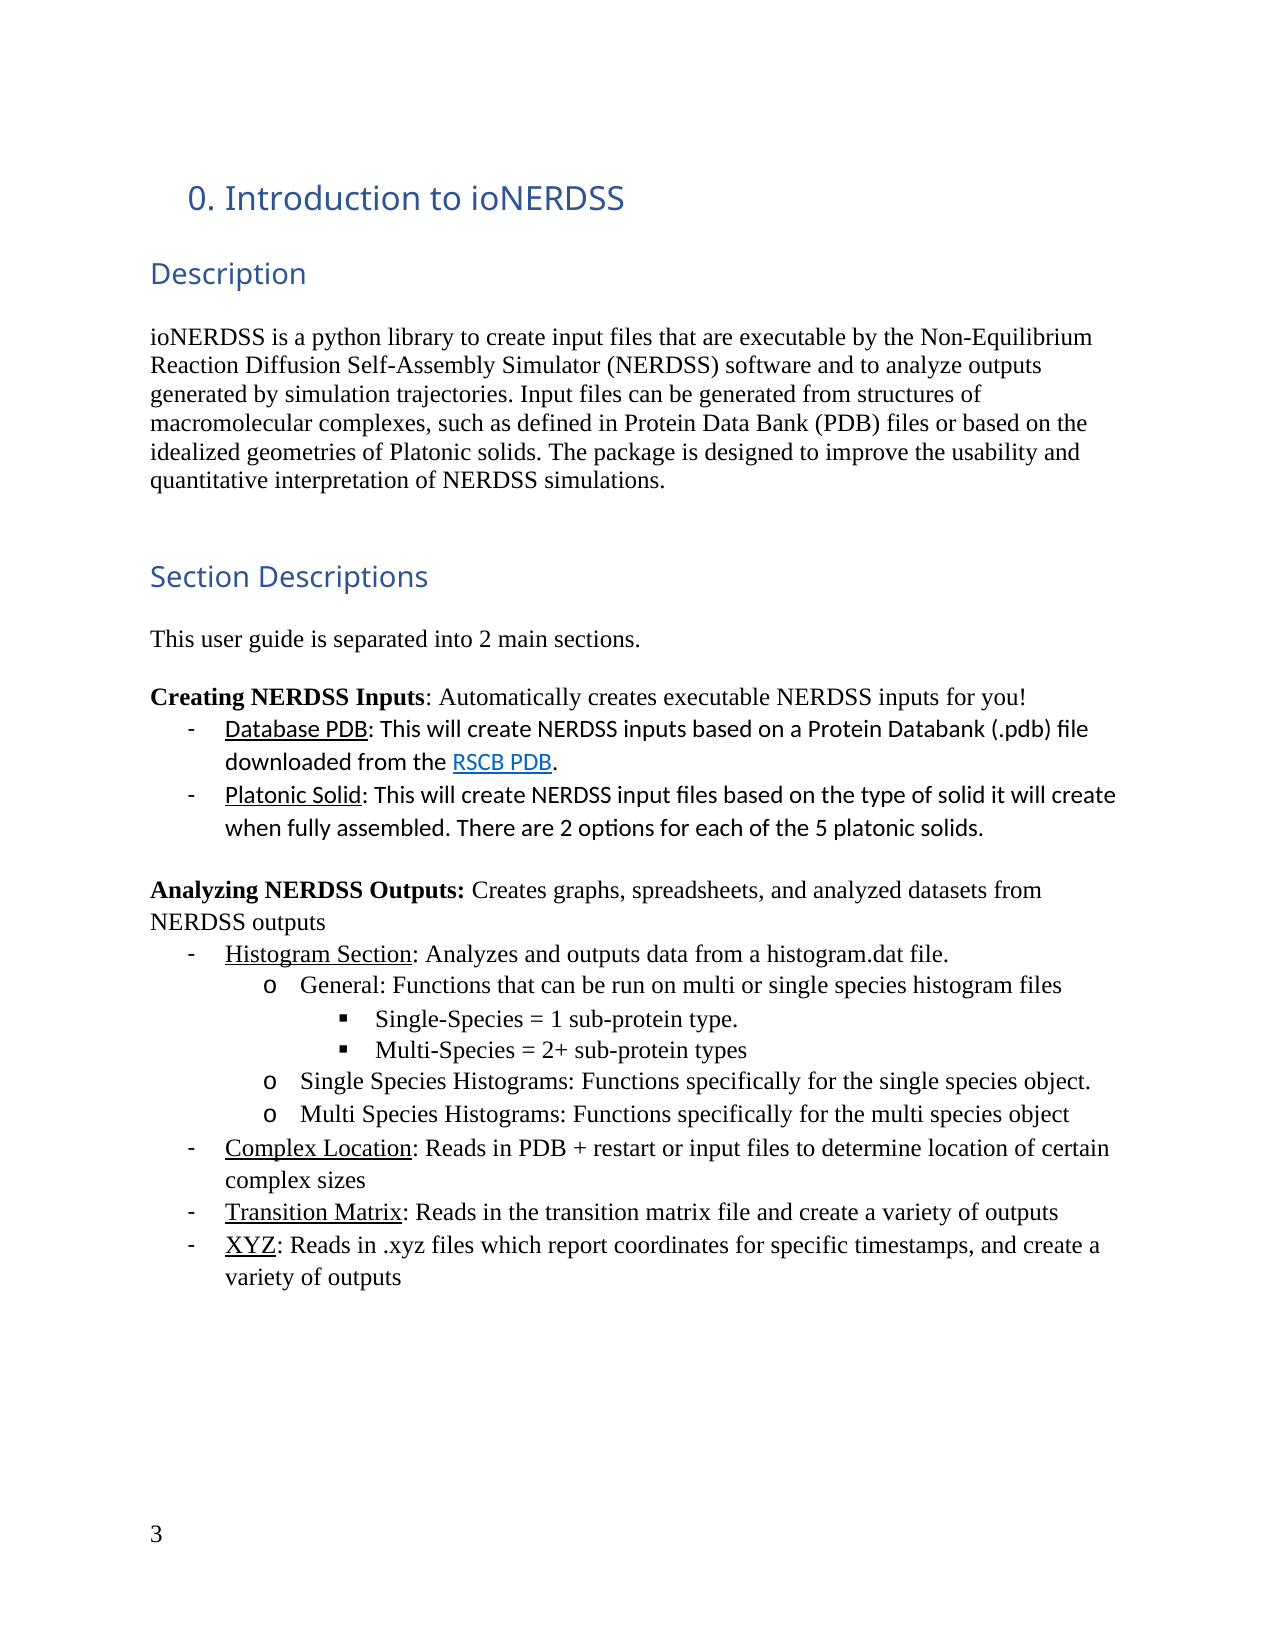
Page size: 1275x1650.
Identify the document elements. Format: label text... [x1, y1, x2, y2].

text Analyzing NERDSS Outputs: Creates graphs, spreadsheets, and analyzed datasets from NERDSS outputs [150, 876, 1125, 935]
list Histogram Section: Analyzes and outputs data from a histogram.dat file. [187, 938, 1125, 968]
list Multi-Species = 2+ sub-protein types [337, 1035, 1125, 1064]
list Platonic Solid: This will create NERDSS input files based on the type of solid it will create when fully assembled. There are 2 options for each of the 5 platonic solids. [187, 779, 1125, 842]
subtitle Section Descriptions [150, 556, 1125, 596]
text This user guide is separated into 2 main sections. [150, 624, 1125, 653]
subtitle Description [150, 253, 1125, 293]
list Complex Location: Reads in PDB + restart or input files to determine location of certain complex sizes [187, 1132, 1125, 1194]
text Creating NERDSS Inputs: Automatically creates executable NERDSS inputs for you! [150, 682, 1125, 711]
list General: Functions that can be run on multi or single species histogram files [262, 971, 1125, 1001]
list XYZ: Reads in .xyz files which report coordinates for specific timestamps, and create a variety of outputs [187, 1229, 1125, 1291]
list Single-Species = 1 sub-protein type. [337, 1004, 1125, 1033]
list Single Species Histograms: Functions specifically for the single species object. [262, 1066, 1125, 1097]
subtitle Introduction to ioNERDSS [187, 175, 1125, 220]
list Database PDB: This will create NERDSS inputs based on a Protein Databank (.pdb) file downloaded from the RSCB PDB. [187, 713, 1125, 776]
text ioNERDSS is a python library to create input files that are executable by the Non-Equilibrium Reaction Diffusion Self-Assembly Simulator (NERDSS) software and to analyze outputs generated by simulation trajectories. Input files can be generated from structures of macromolecular complexes, such as defined in Protein Data Bank (PDB) files or based on the idealized geometries of Platonic solids. The package is designed to improve the usability and quantitative interpretation of NERDSS simulations. [150, 322, 1125, 494]
list Transition Matrix: Reads in the transition matrix file and create a variety of outputs [187, 1196, 1125, 1227]
list Multi Species Histograms: Functions specifically for the multi species object [262, 1099, 1125, 1130]
